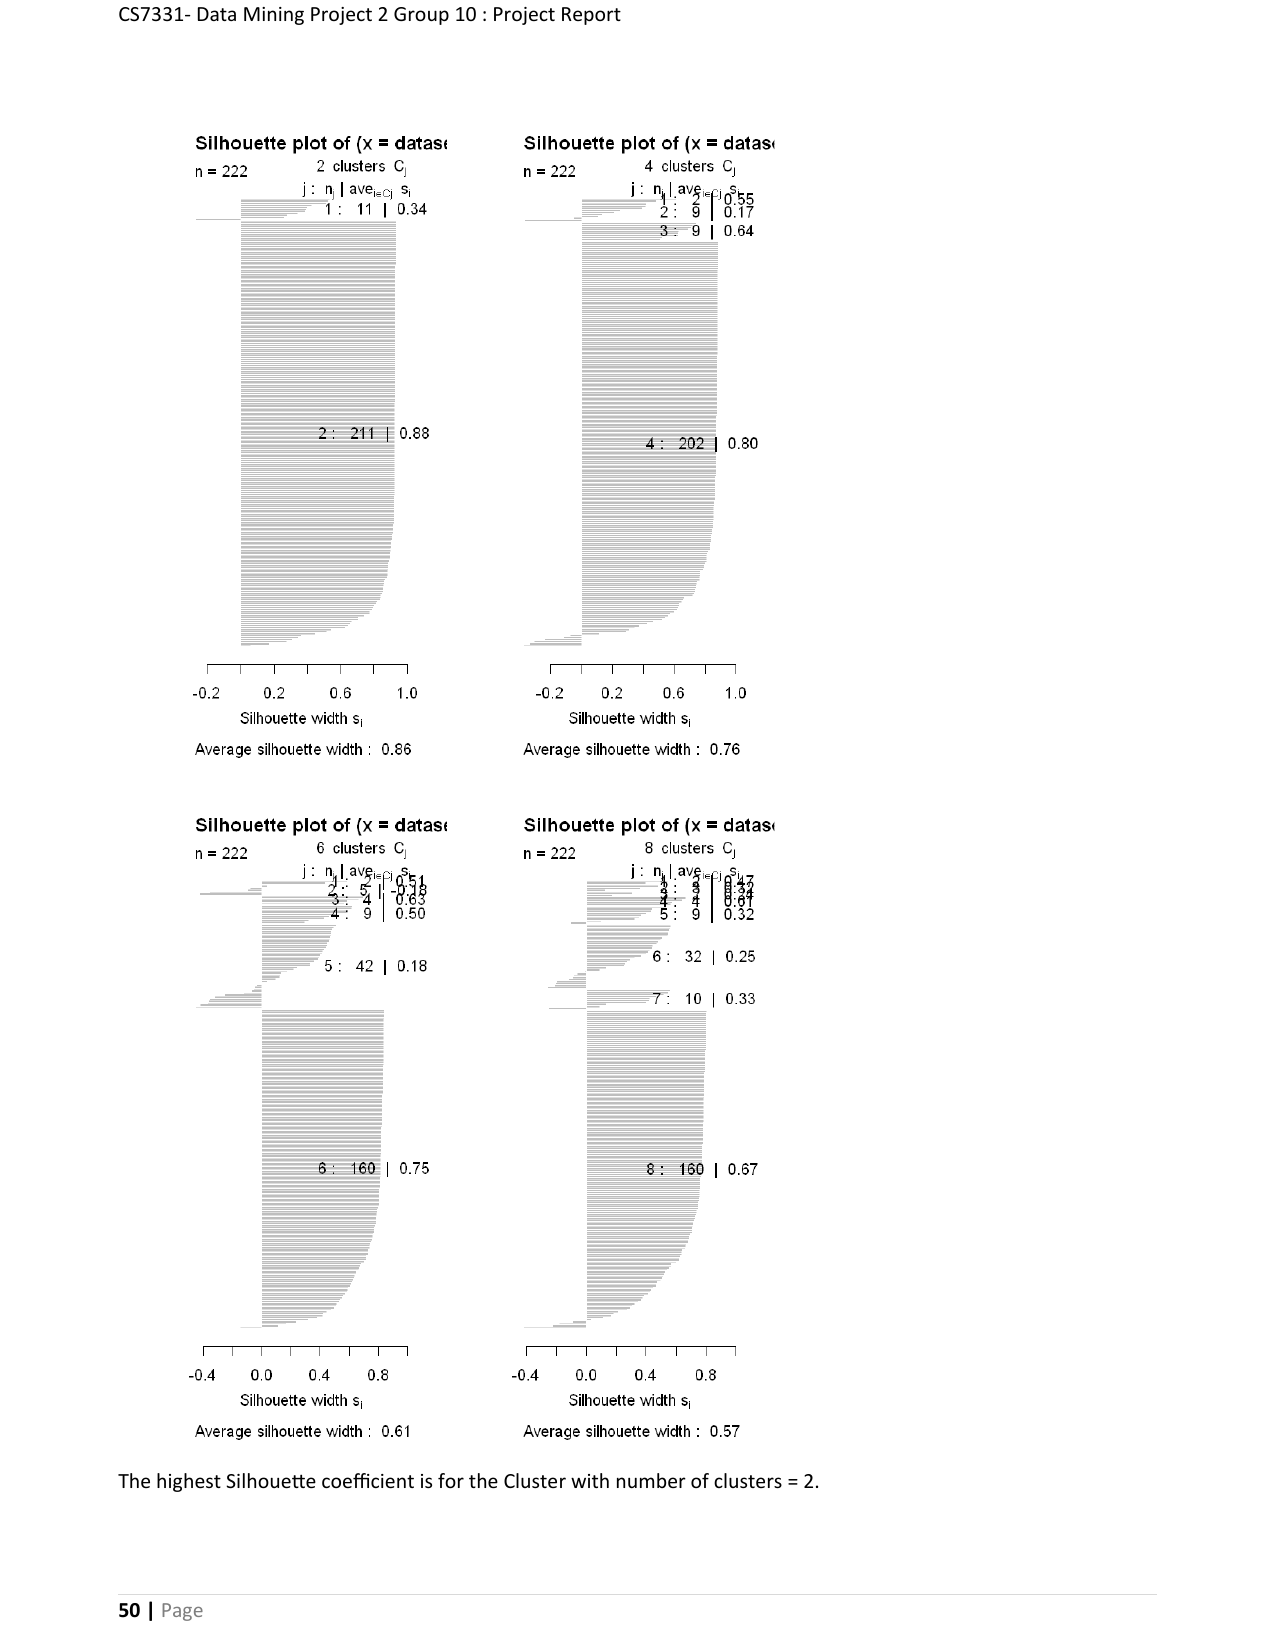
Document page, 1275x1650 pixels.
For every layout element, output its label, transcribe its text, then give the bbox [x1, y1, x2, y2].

picture [118, 785, 775, 1442]
text The highest Silhouette coefficient is for the Cluster with number of clusters = 2. [118, 1467, 1157, 1494]
picture [118, 103, 775, 760]
